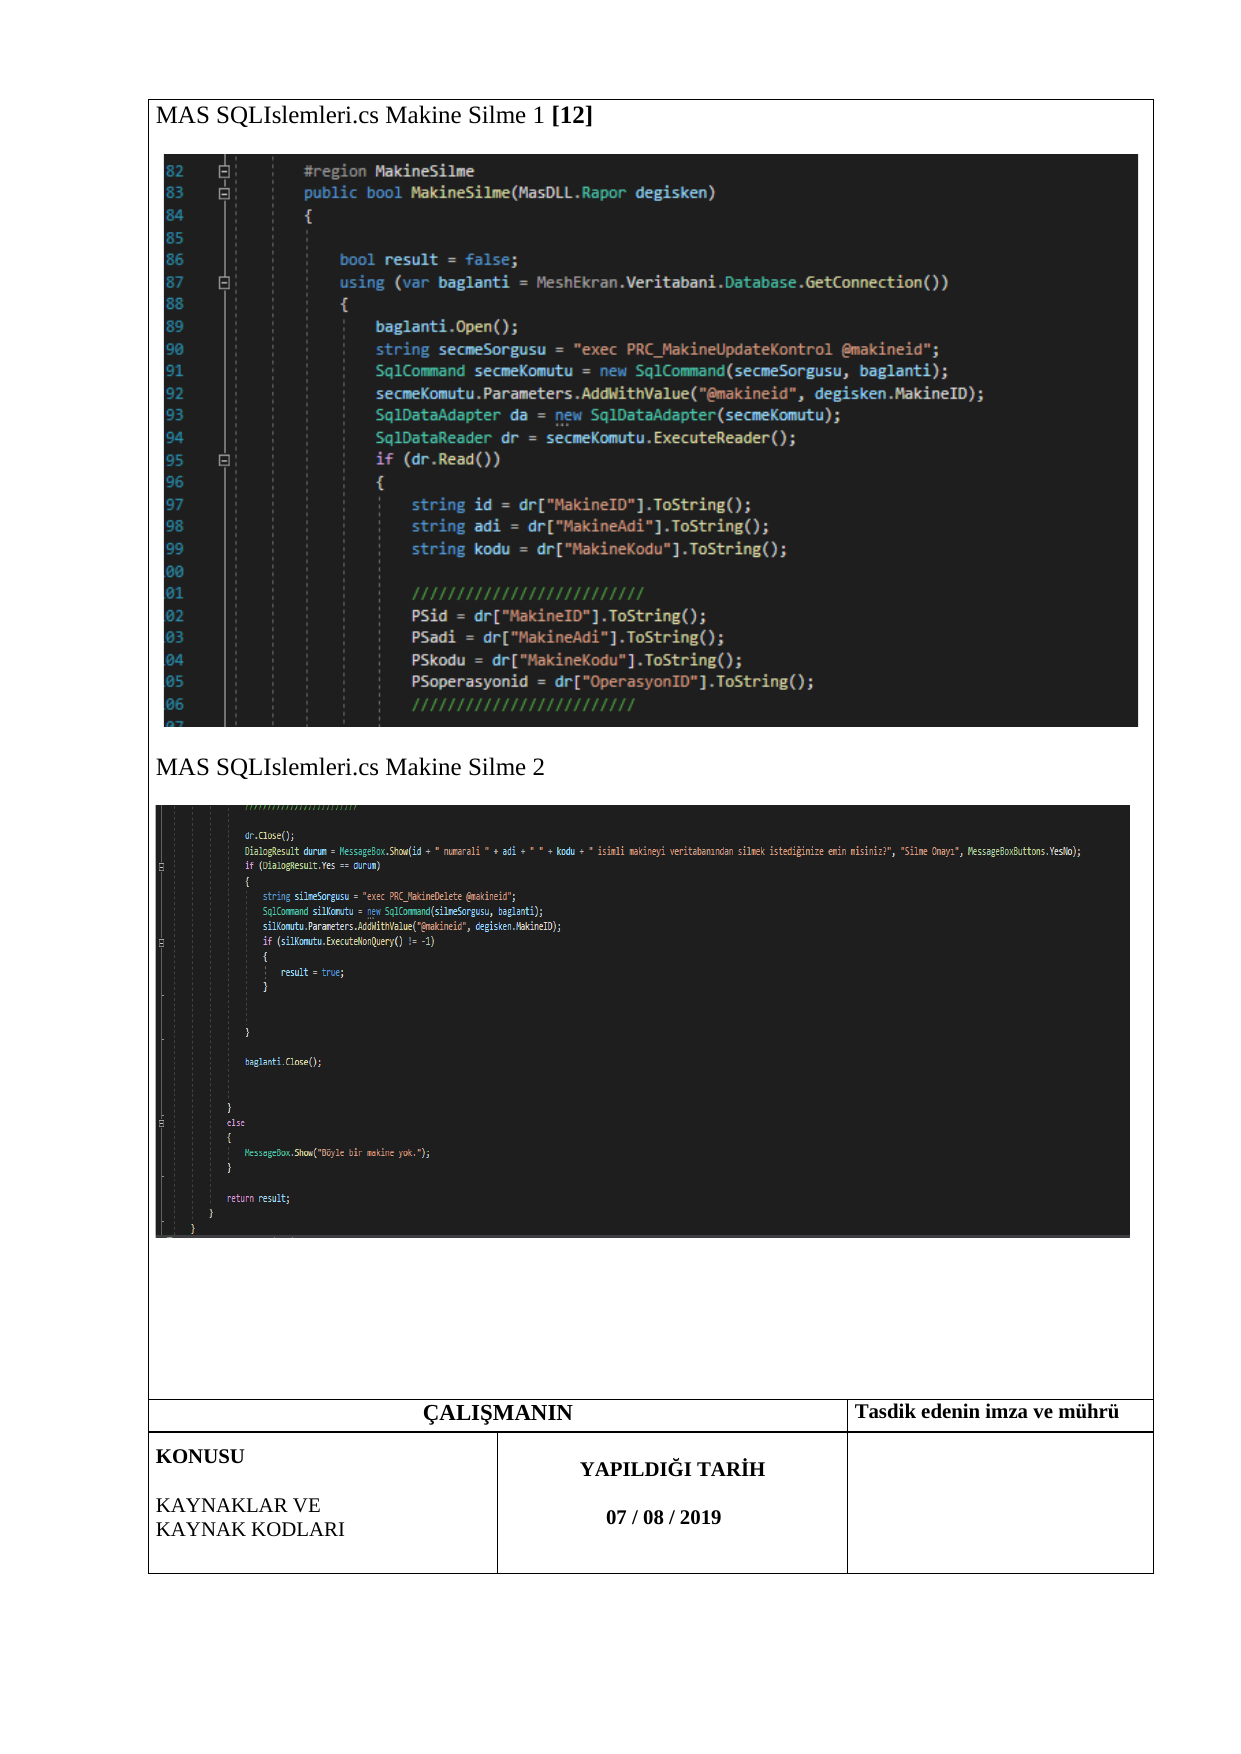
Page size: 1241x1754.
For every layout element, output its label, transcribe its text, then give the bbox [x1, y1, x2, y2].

table_cell KONUSU KAYNAKLAR VE KAYNAK KODLARI [149, 1433, 497, 1573]
table_cell YAPILDIĞI TARİH 07 / 08 / 2019 [498, 1433, 847, 1573]
table_cell Tasdik edenin imza ve mührü [848, 1400, 1153, 1431]
table_cell [848, 1433, 1153, 1573]
picture [163, 154, 1139, 727]
table_cell MAS SQLIslemleri.cs Makine Silme 1 [12] MAS SQLIslemleri.cs Makine Silme 2 [149, 100, 1153, 1398]
table_cell ÇALIŞMANIN [149, 1400, 847, 1431]
picture [155, 805, 1130, 1238]
